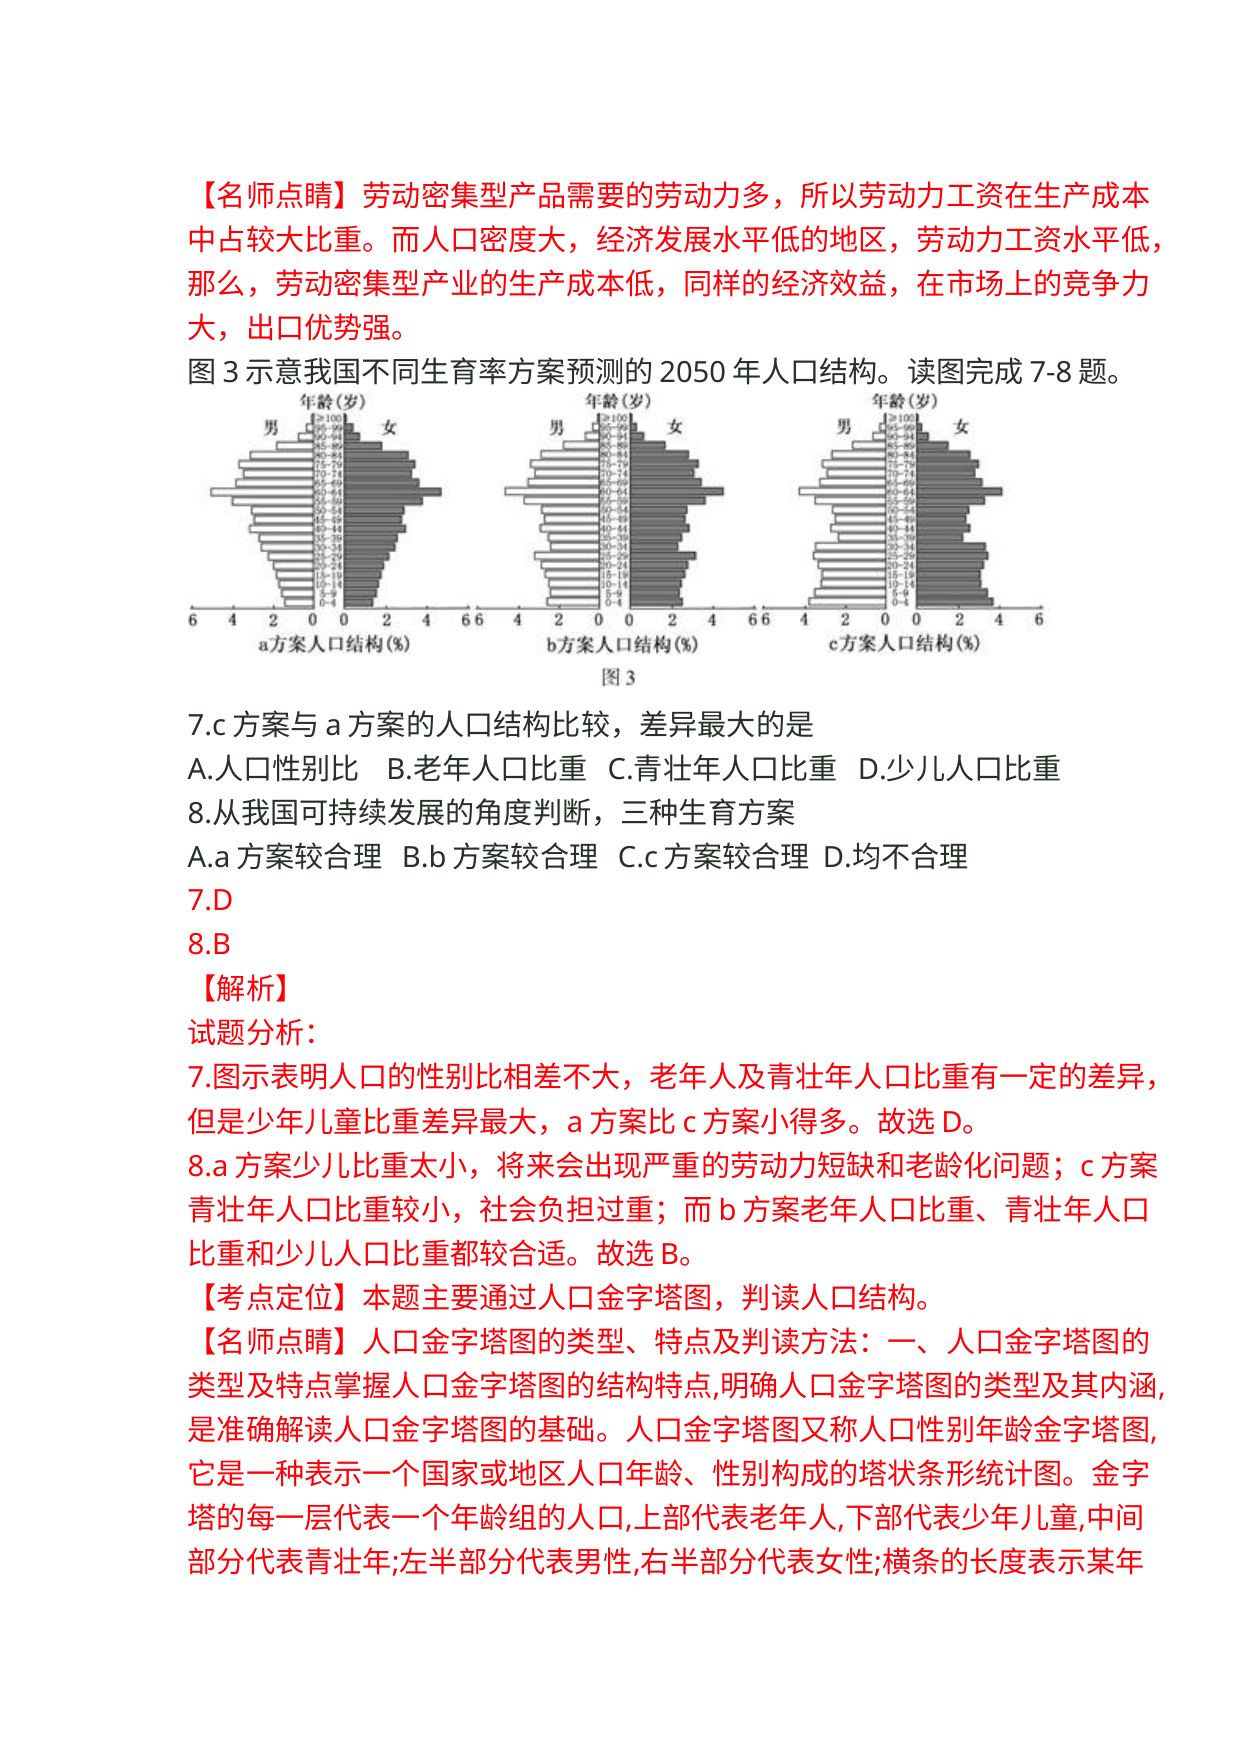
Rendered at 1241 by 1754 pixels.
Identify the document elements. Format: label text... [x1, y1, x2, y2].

text A.人口性别比 B.老年人口比重 C.青壮年人口比重 D.少儿人口比重 [187, 745, 1167, 789]
text 7.c方案与a方案的人口结构比较，差异最大的是 [187, 701, 1167, 745]
text A.a方案较合理 B.b方案较合理 C.c方案较合理 D.均不合理 [187, 833, 1167, 877]
text 8.B [187, 921, 1167, 965]
text 【名师点睛】劳动密集型产品需要的劳动力多，所以劳动力工资在生产成本中占较大比重。而人口密度大，经济发展水平低的地区，劳动力工资水平低，那么，劳动密集型产业的生产成本低，同样的经济效益，在市场上的竞争力大，出口优势强。 [187, 172, 1167, 348]
text 【考点定位】本题主要通过人口金字塔图，判读人口结构。 [187, 1273, 1167, 1318]
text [187, 1318, 1167, 1582]
text 试题分析： [187, 1009, 1167, 1053]
text 图3示意我国不同生育率方案预测的2050年人口结构。读图完成7-8题。 [187, 348, 1167, 392]
text 7.图示表明人口的性别比相差不大，老年人及青壮年人口比重有一定的差异，但是少年儿童比重差异最大，a方案比c方案小得多。故选D。 [187, 1053, 1167, 1141]
text 8.a方案少儿比重太小，将来会出现严重的劳动力短缺和老龄化问题；c方案青壮年人口比重较小，社会负担过重；而b方案老年人口比重、青壮年人口比重和少儿人口比重都较合适。故选B。 [187, 1141, 1167, 1273]
text 【解析】 [187, 965, 1167, 1009]
text 7.D [187, 877, 1167, 921]
picture [187, 392, 1050, 687]
text 8.从我国可持续发展的角度判断，三种生育方案 [187, 789, 1167, 833]
